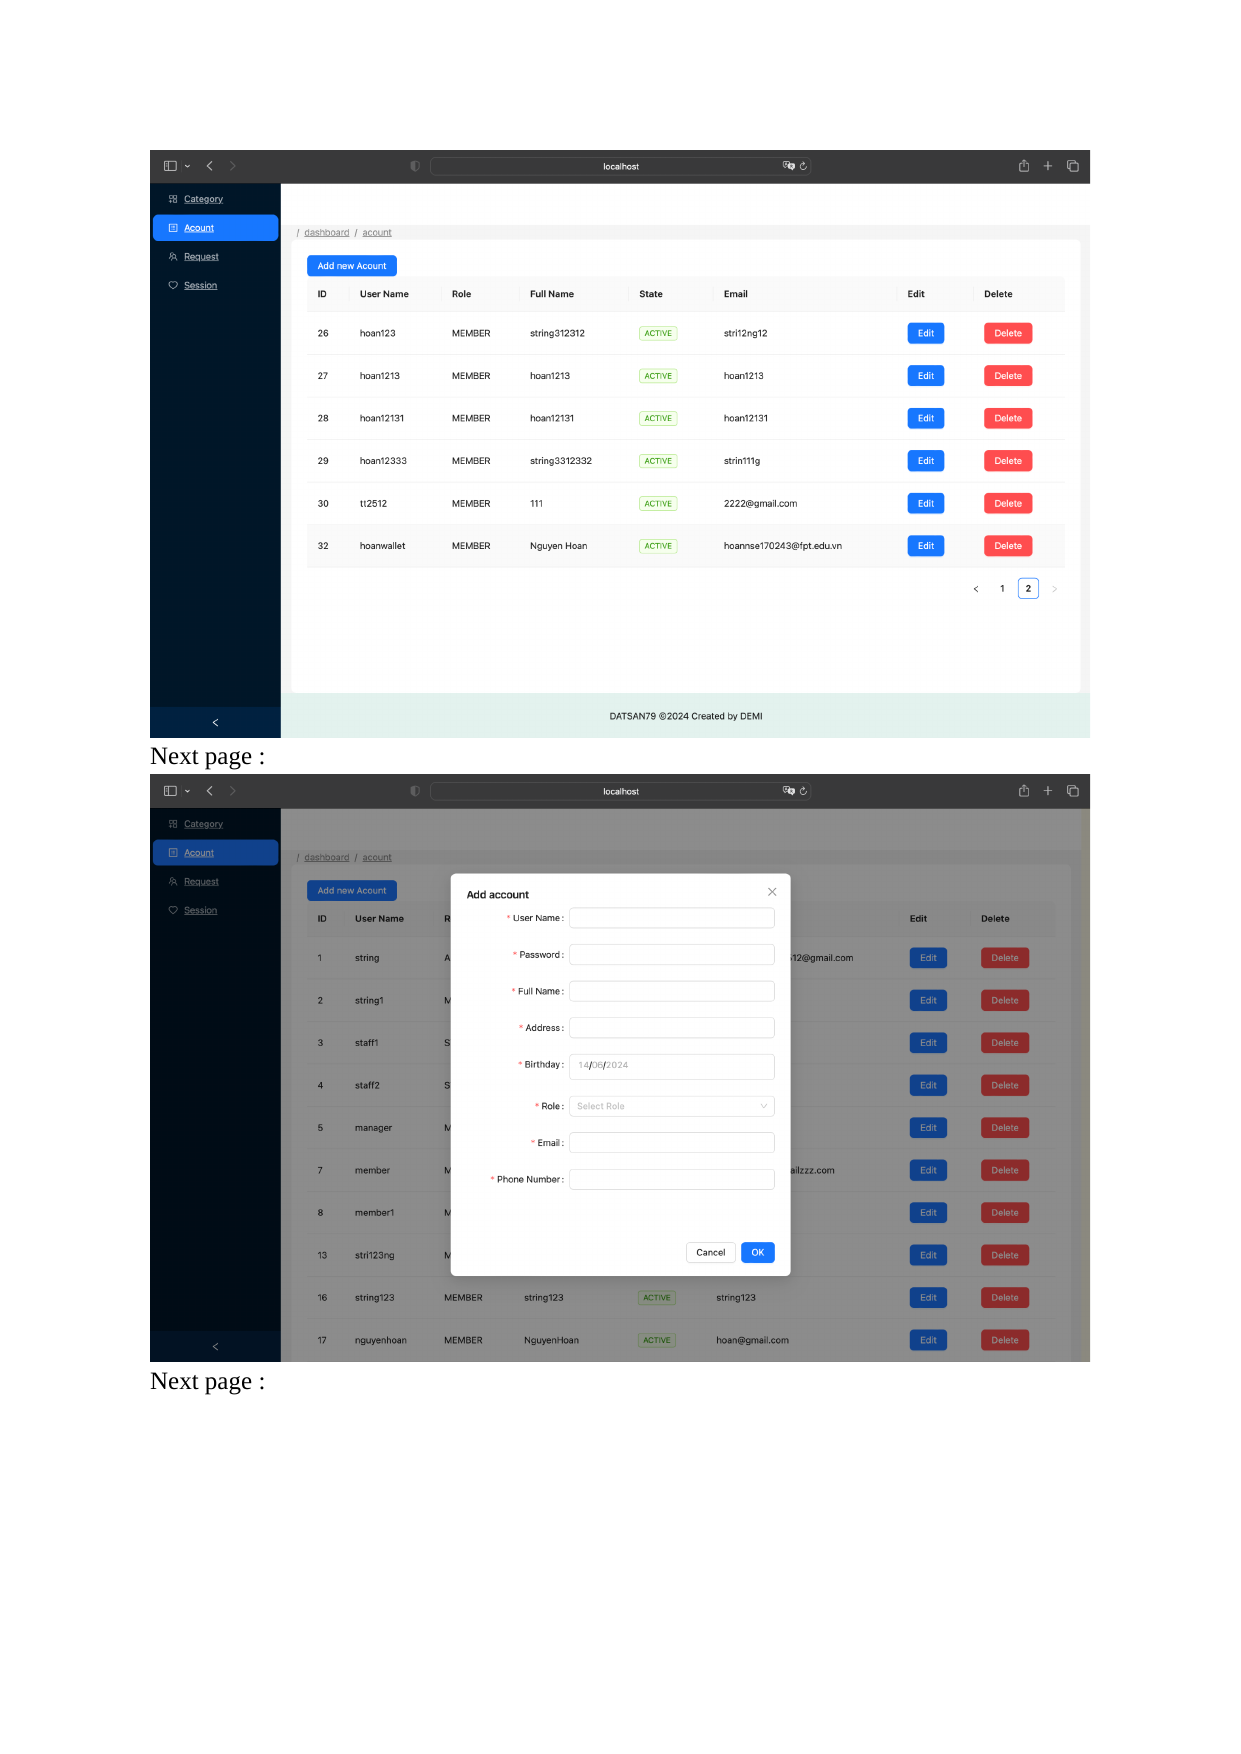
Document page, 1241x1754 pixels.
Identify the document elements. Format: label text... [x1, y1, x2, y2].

picture [150, 774, 1091, 1362]
text Next page : [150, 741, 1090, 770]
text Next page : [150, 1366, 1090, 1394]
picture [150, 150, 1091, 738]
